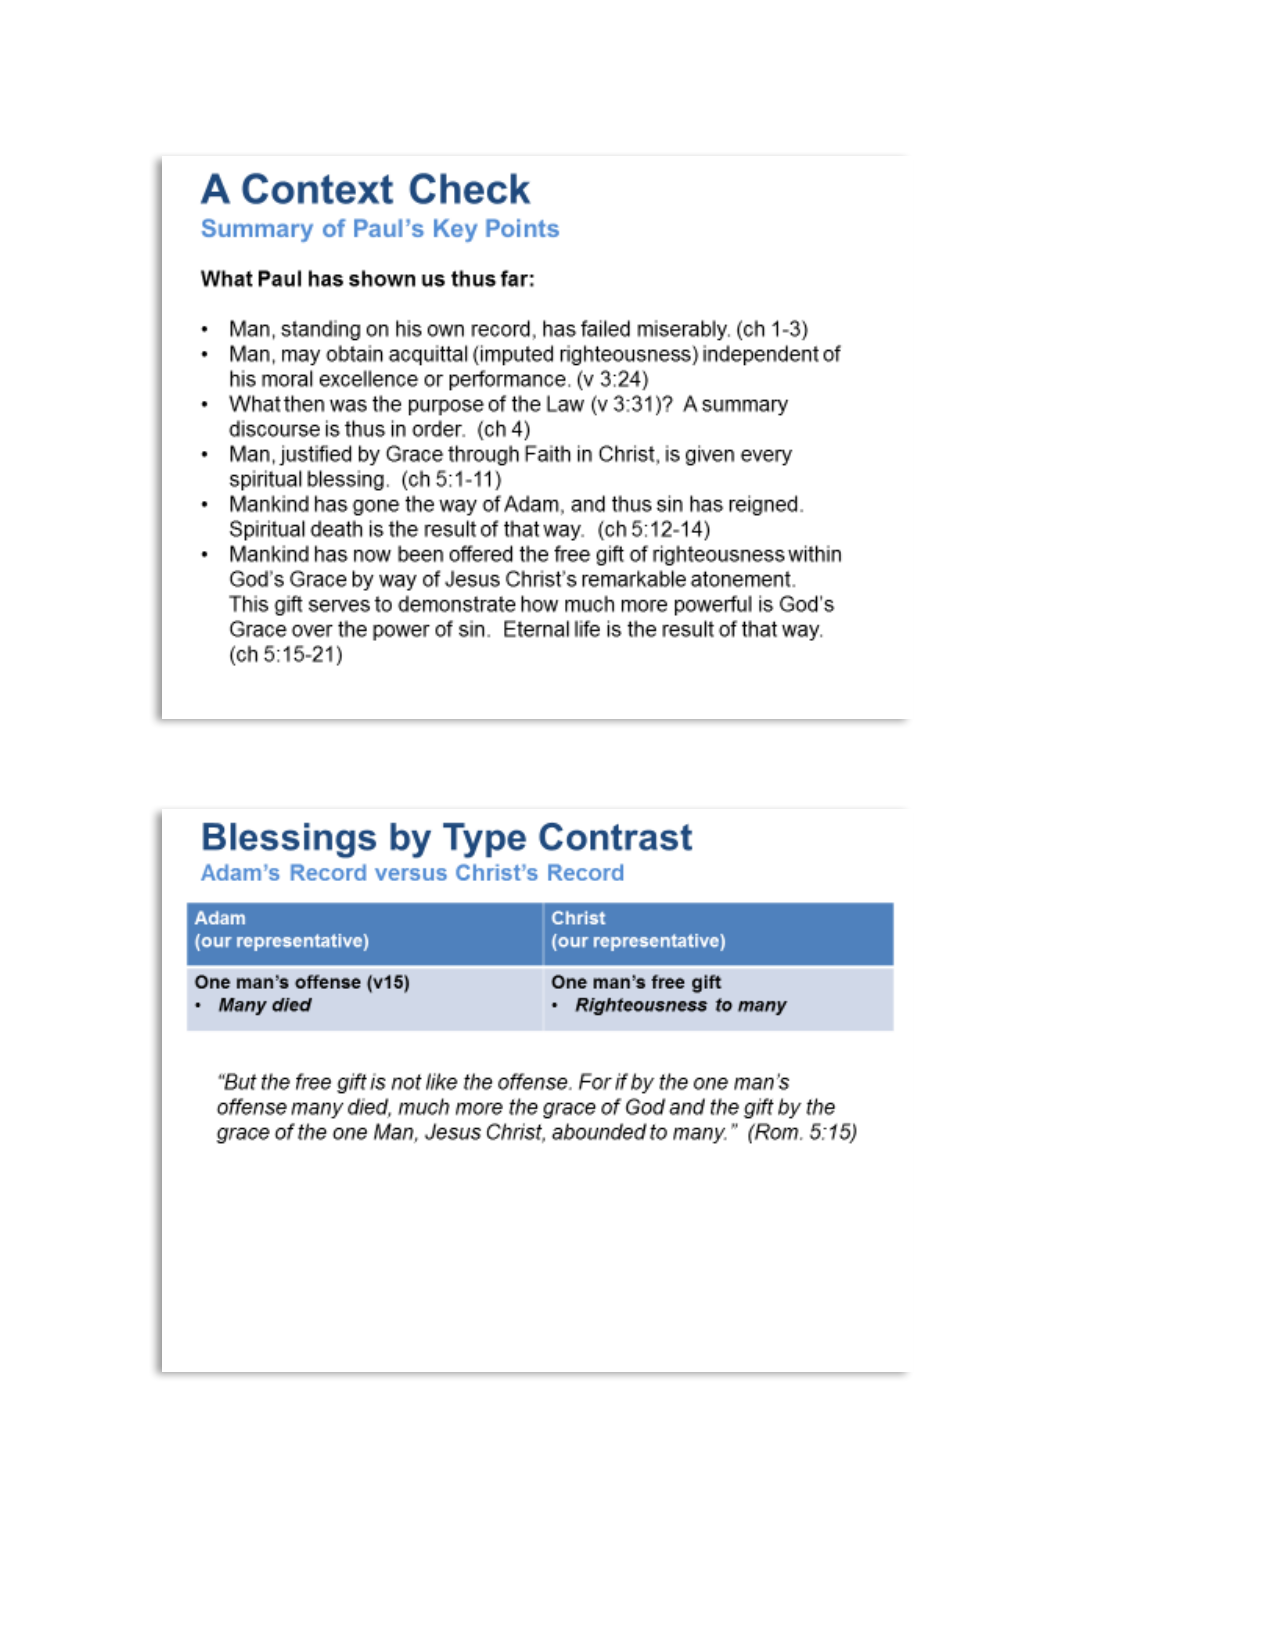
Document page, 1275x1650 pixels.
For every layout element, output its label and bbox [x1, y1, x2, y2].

picture [162, 809, 913, 1372]
picture [162, 156, 913, 719]
